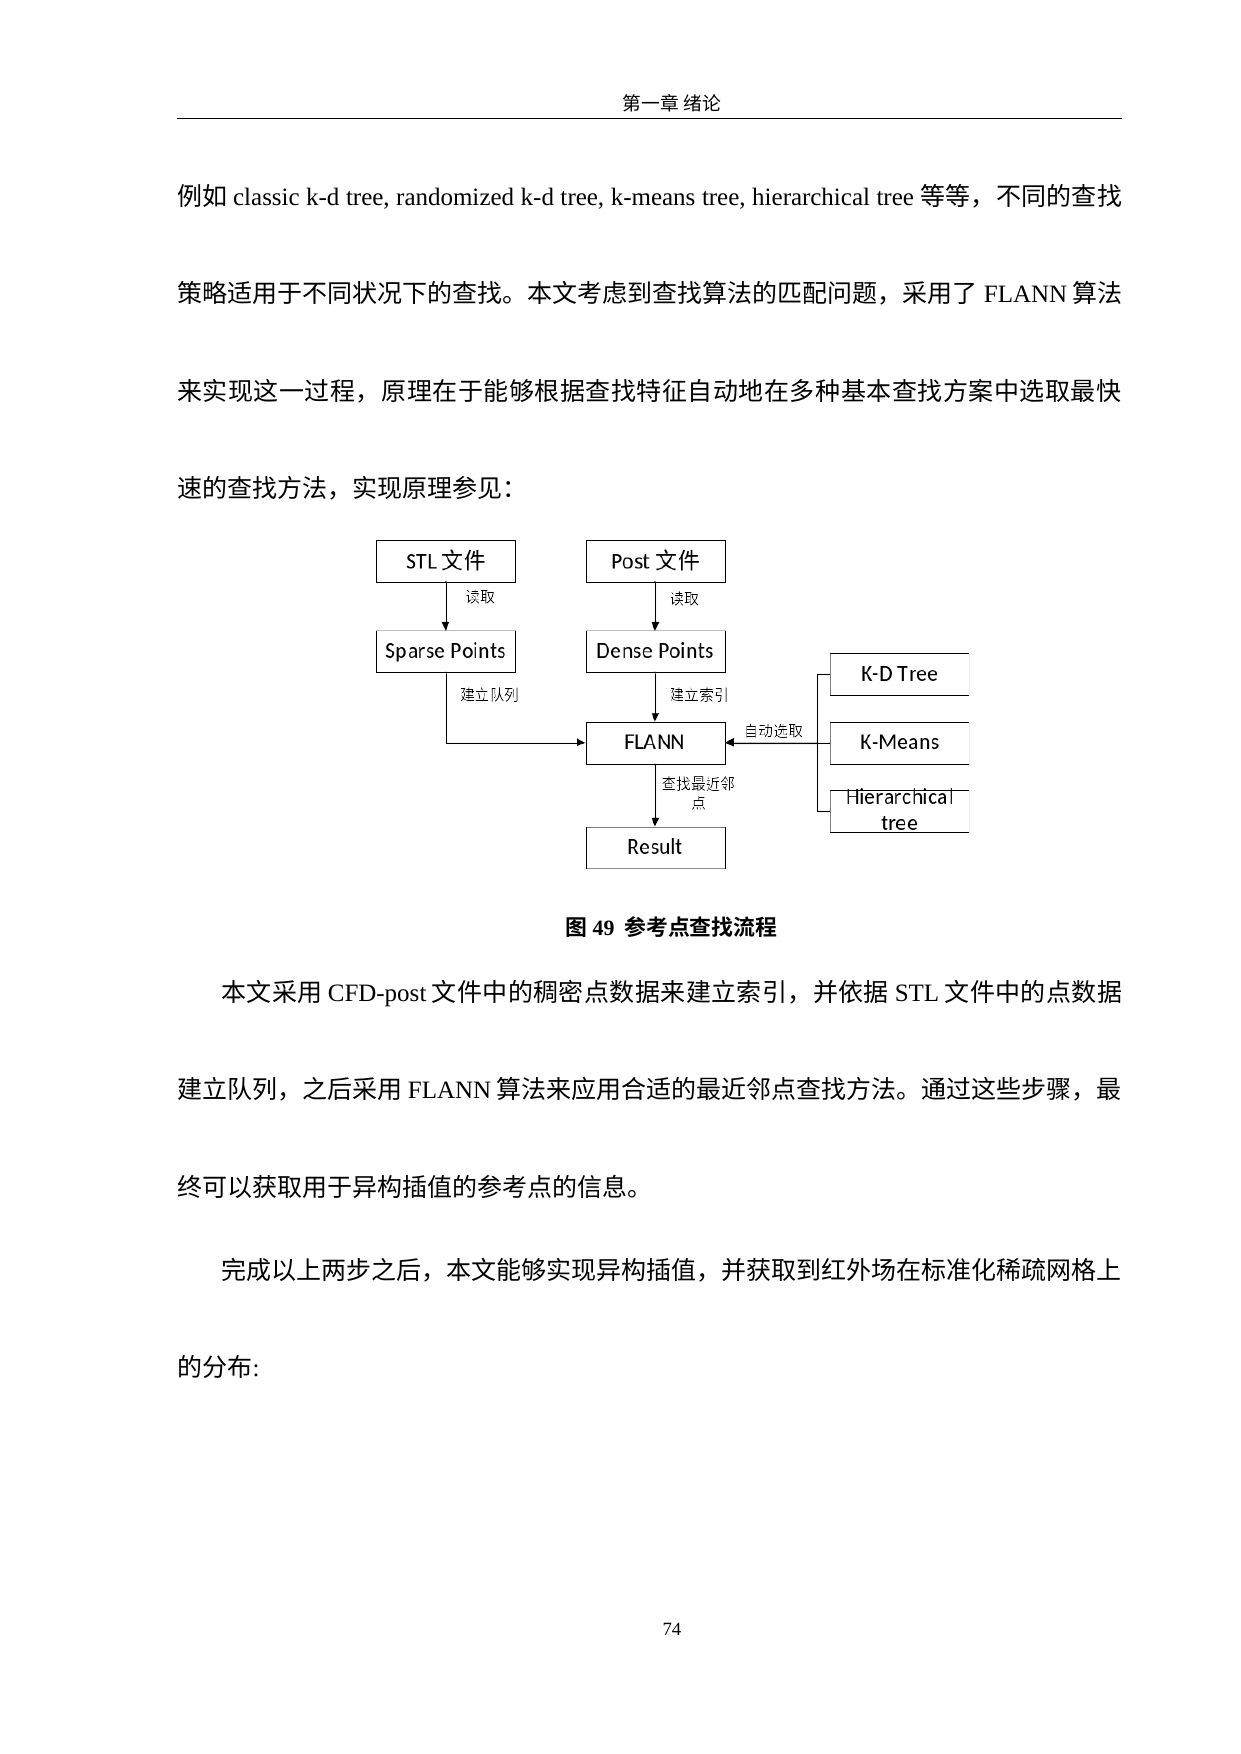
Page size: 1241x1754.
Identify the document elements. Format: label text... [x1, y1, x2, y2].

text 完成以上两步之后，本文能够实现异构插值，并获取到红外场在标准化稀疏网格上的分布: [177, 1236, 1122, 1398]
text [177, 162, 1122, 519]
text 图 49 参考点查找流程 [177, 909, 1122, 942]
text 本文采用CFD-post文件中的稠密点数据来建立索引，并依据STL文件中的点数据建立队列，之后采用FLANN算法来应用合适的最近邻点查找方法。通过这些步骤，最终可以获取用于异构插值的参考点的信息。 [177, 958, 1122, 1218]
